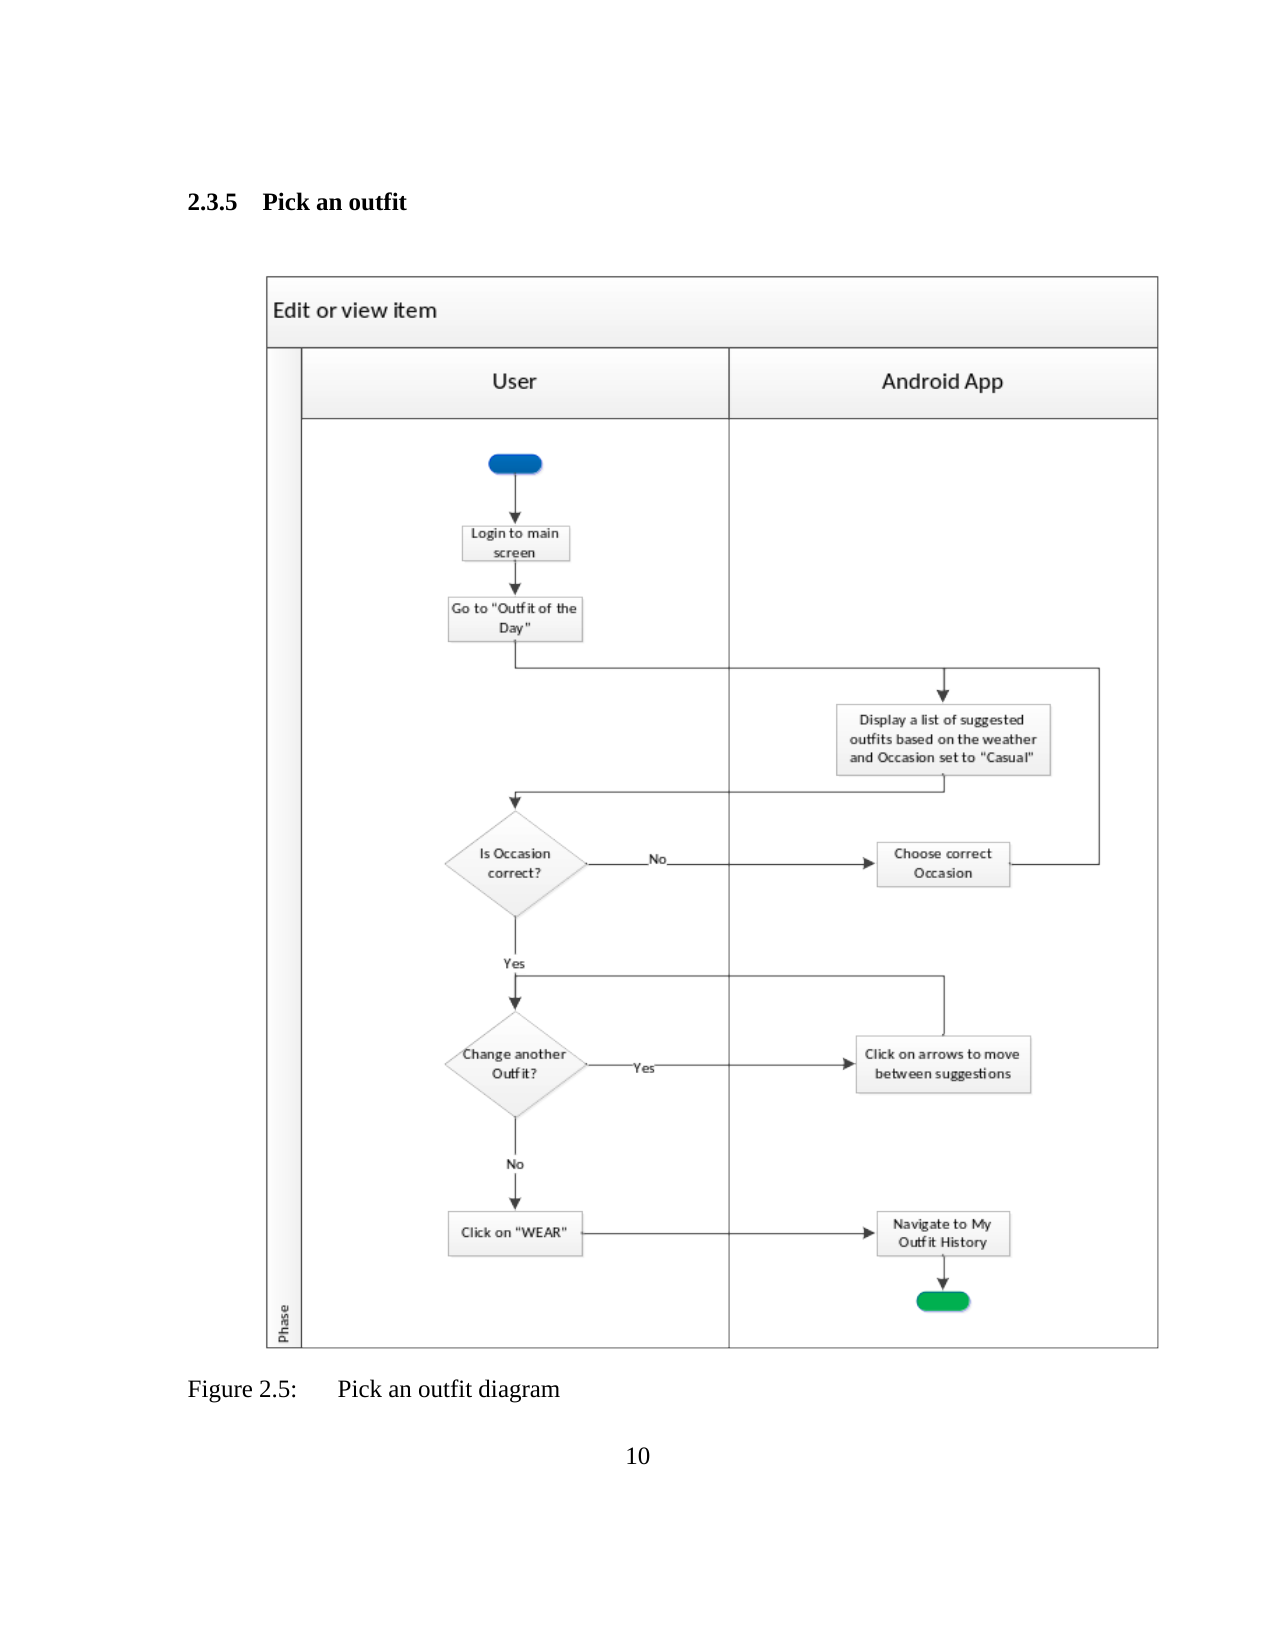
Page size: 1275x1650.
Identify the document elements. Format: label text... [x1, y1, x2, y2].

text Figure 2.5: Pick an outfit diagram [187, 272, 1087, 1403]
subtitle 2.3.5 Pick an outfit [187, 187, 1087, 216]
